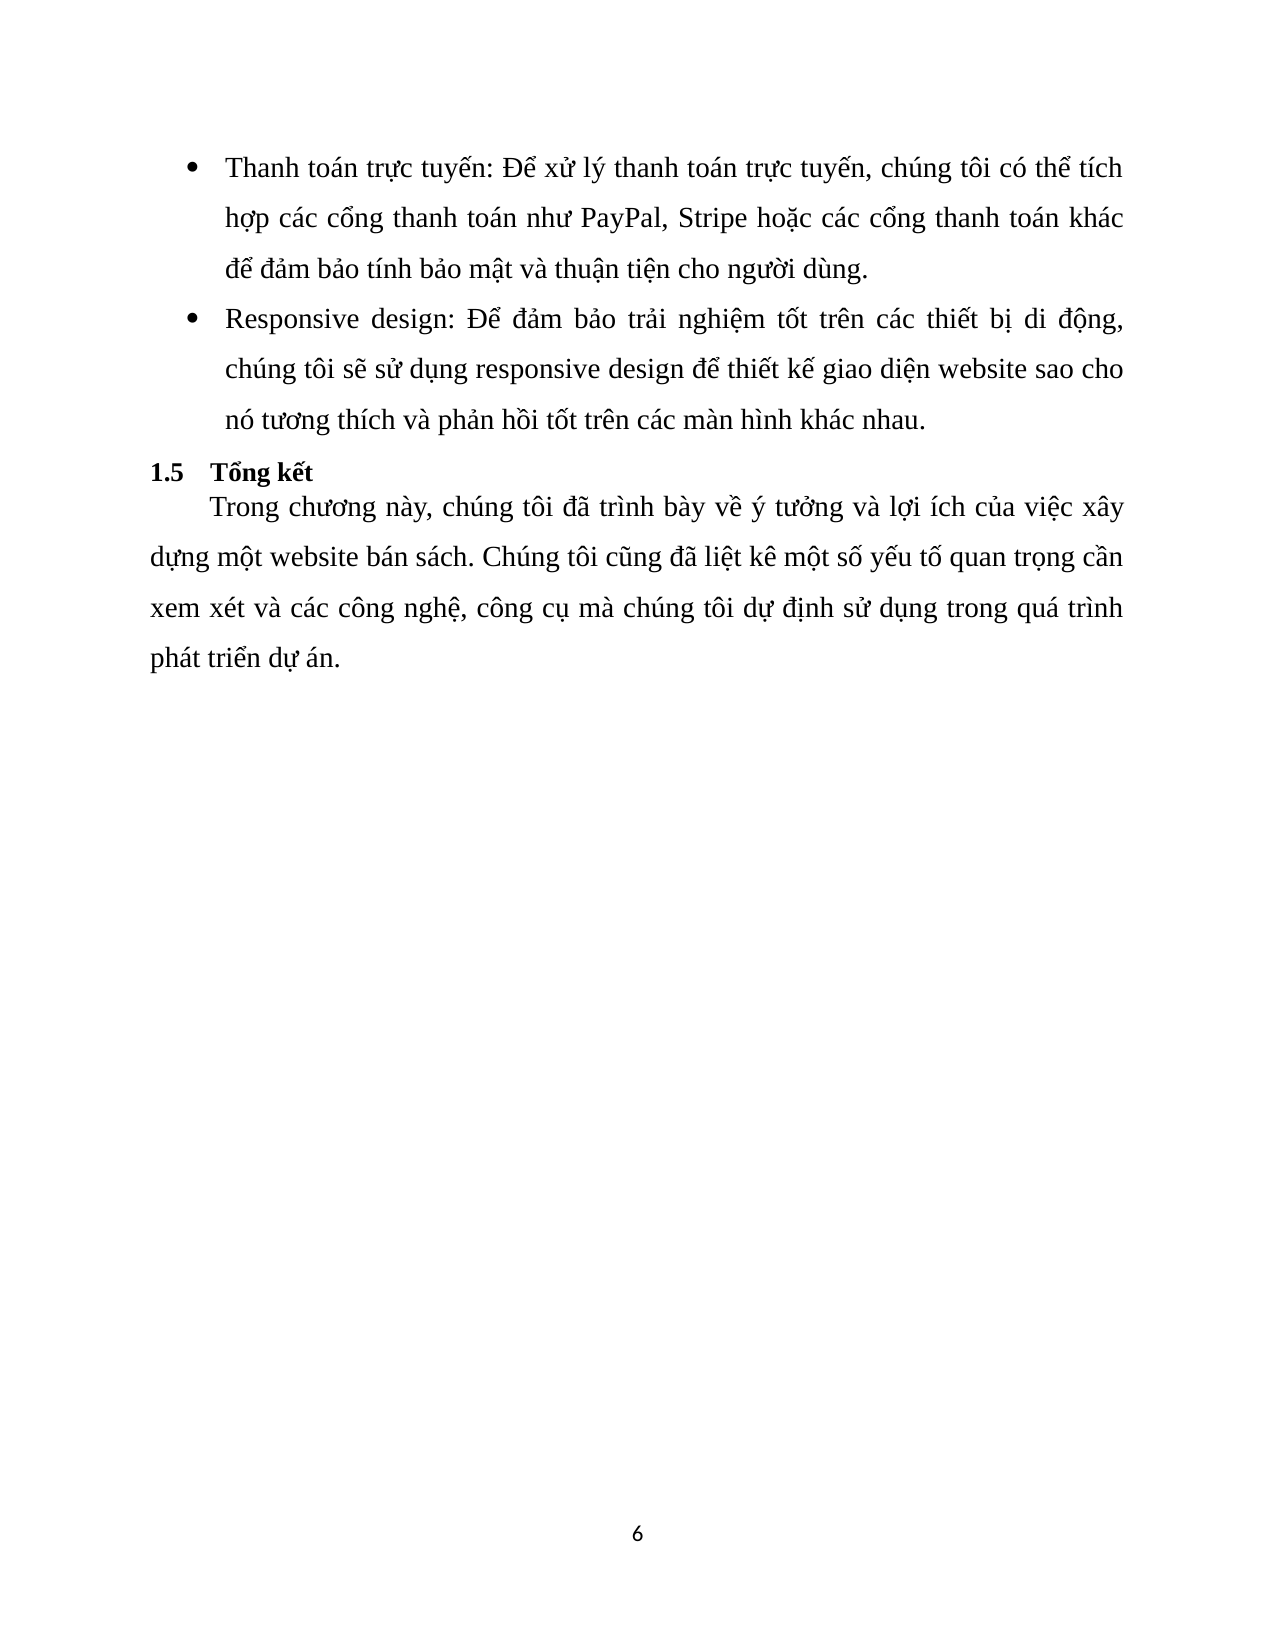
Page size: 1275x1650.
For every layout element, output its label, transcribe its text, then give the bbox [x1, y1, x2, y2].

subtitle Tổng kết [150, 456, 1125, 487]
list Responsive design: Để đảm bảo trải nghiệm tốt trên các thiết bị di động, chúng tôi sẽ sử dụng responsive design để thiết kế giao diện website sao cho nó tương thích và phản hồi tốt trên các màn hình khác nhau. [187, 301, 1125, 435]
text Trong chương này, chúng tôi đã trình bày về ý tưởng và lợi ích của việc xây dựng một website bán sách. Chúng tôi cũng đã liệt kê một số yếu tố quan trọng cần xem xét và các công nghệ, công cụ mà chúng tôi dự định sử dụng trong quá trình phát triển dự án. [150, 489, 1125, 674]
list Thanh toán trực tuyến: Để xử lý thanh toán trực tuyến, chúng tôi có thể tích hợp các cổng thanh toán như PayPal, Stripe hoặc các cổng thanh toán khác để đảm bảo tính bảo mật và thuận tiện cho người dùng. [187, 150, 1125, 284]
